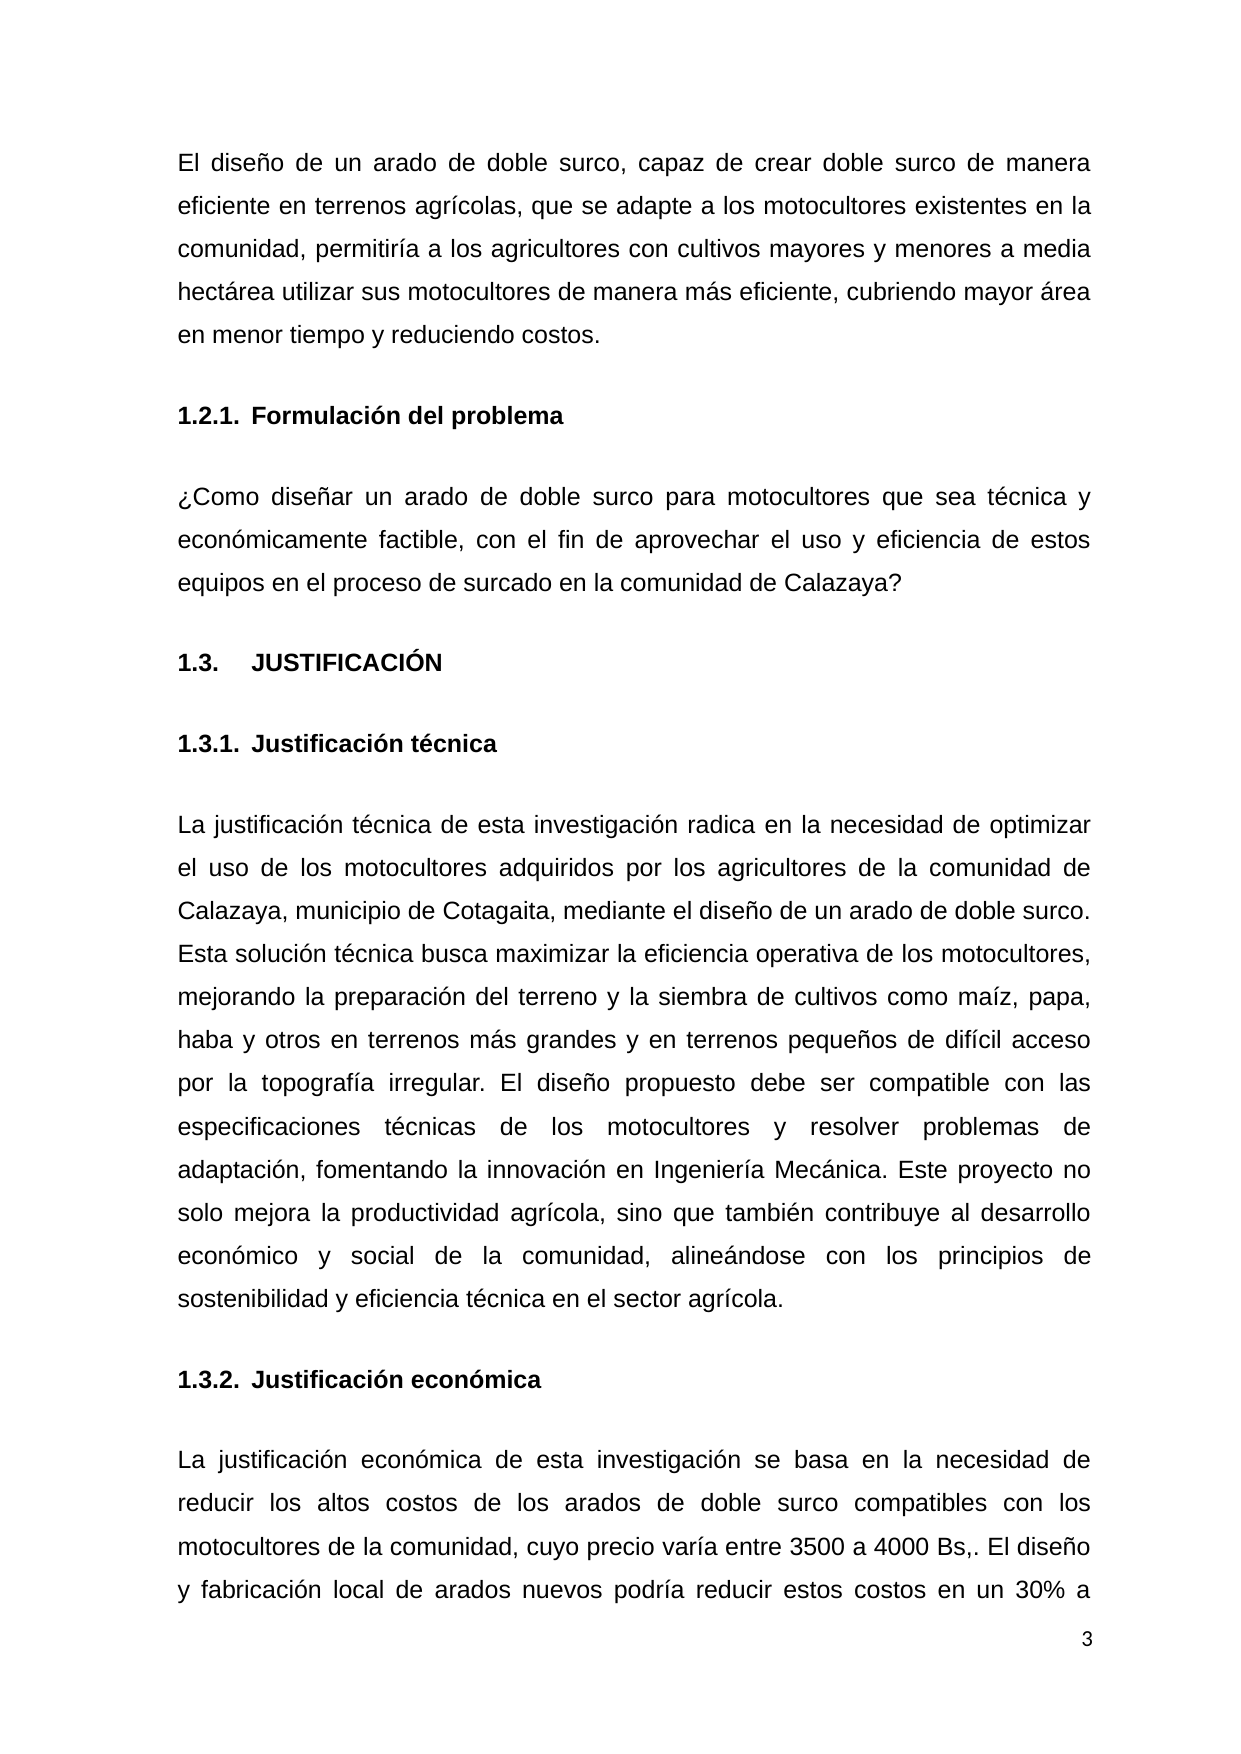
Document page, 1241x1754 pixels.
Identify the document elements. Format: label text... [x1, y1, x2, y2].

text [177, 1445, 1092, 1603]
list Justificación técnica [177, 729, 1092, 758]
list Formulación del problema [177, 401, 1092, 429]
subtitle JUSTIFICACIÓN [177, 648, 1092, 677]
text ¿Como diseñar un arado de doble surco para motocultores que sea técnica y económicamente factible, con el fin de aprovechar el uso y eficiencia de estos equipos en el proceso de surcado en la comunidad de Calazaya? [177, 481, 1092, 596]
text La justificación técnica de esta investigación radica en la necesidad de optimizar el uso de los motocultores adquiridos por los agricultores de la comunidad de Calazaya, municipio de Cotagaita, mediante el diseño de un arado de doble surco. Esta solución técnica busca maximizar la eficiencia operativa de los motocultores, mejorando la preparación del terreno y la siembra de cultivos como maíz, papa, haba y otros en terrenos más grandes y en terrenos pequeños de difícil acceso por la topografía irregular. El diseño propuesto debe ser compatible con las especificaciones técnicas de los motocultores y resolver problemas de adaptación, fomentando la innovación en Ingeniería Mecánica. Este proyecto no solo mejora la productividad agrícola, sino que también contribuye al desarrollo económico y social de la comunidad, alineándose con los principios de sostenibilidad y eficiencia técnica en el sector agrícola. [177, 809, 1092, 1313]
text El diseño de un arado de doble surco, capaz de crear doble surco de manera eficiente en terrenos agrícolas, que se adapte a los motocultores existentes en la comunidad, permitiría a los agricultores con cultivos mayores y menores a media hectárea utilizar sus motocultores de manera más eficiente, cubriendo mayor área en menor tiempo y reduciendo costos. [177, 148, 1092, 349]
list Justificación económica [177, 1364, 1092, 1393]
